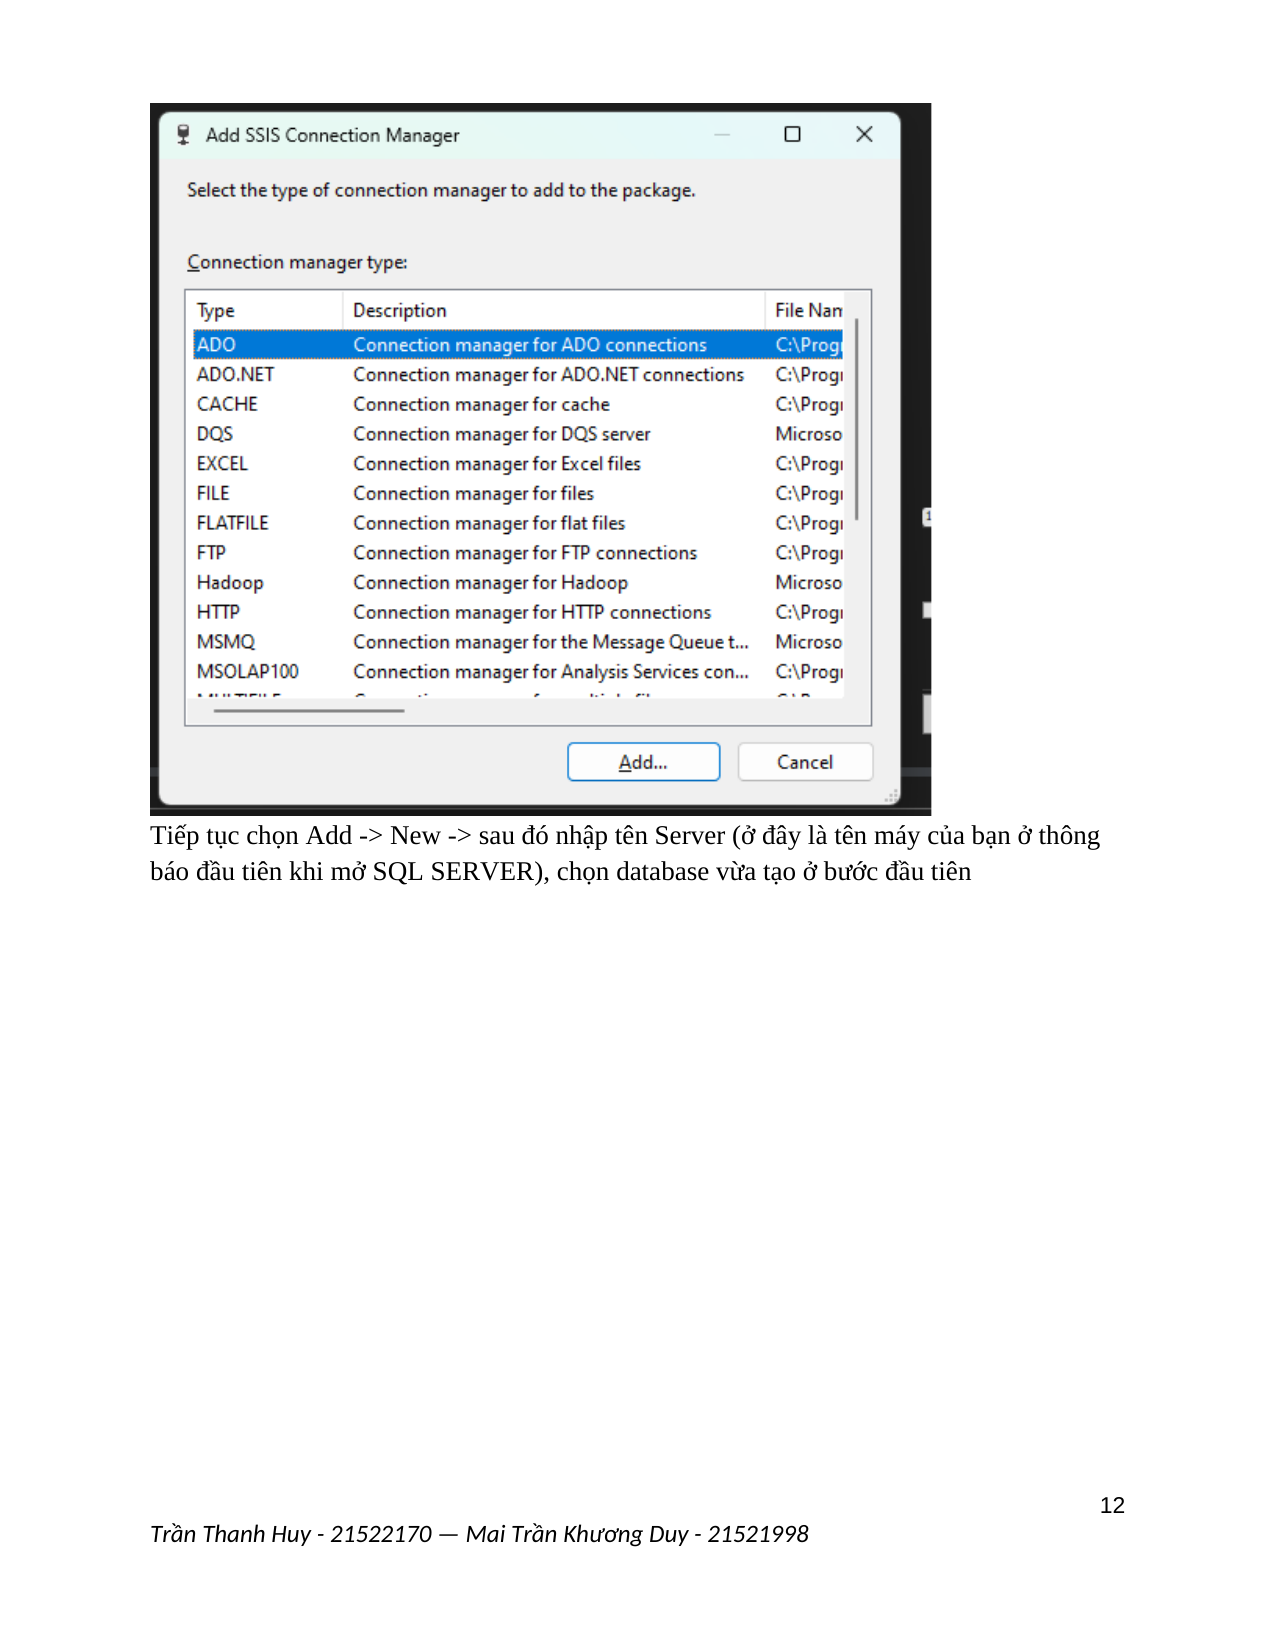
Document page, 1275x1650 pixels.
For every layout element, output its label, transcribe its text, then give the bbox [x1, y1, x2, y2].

picture [150, 103, 932, 816]
text Tiếp tục chọn Add -> New -> sau đó nhập tên Server (ở đây là tên máy của bạn ở thông báo đầu tiên khi mở SQL SERVER), chọn database vừa tạo ở bước đầu tiên [150, 819, 1125, 886]
